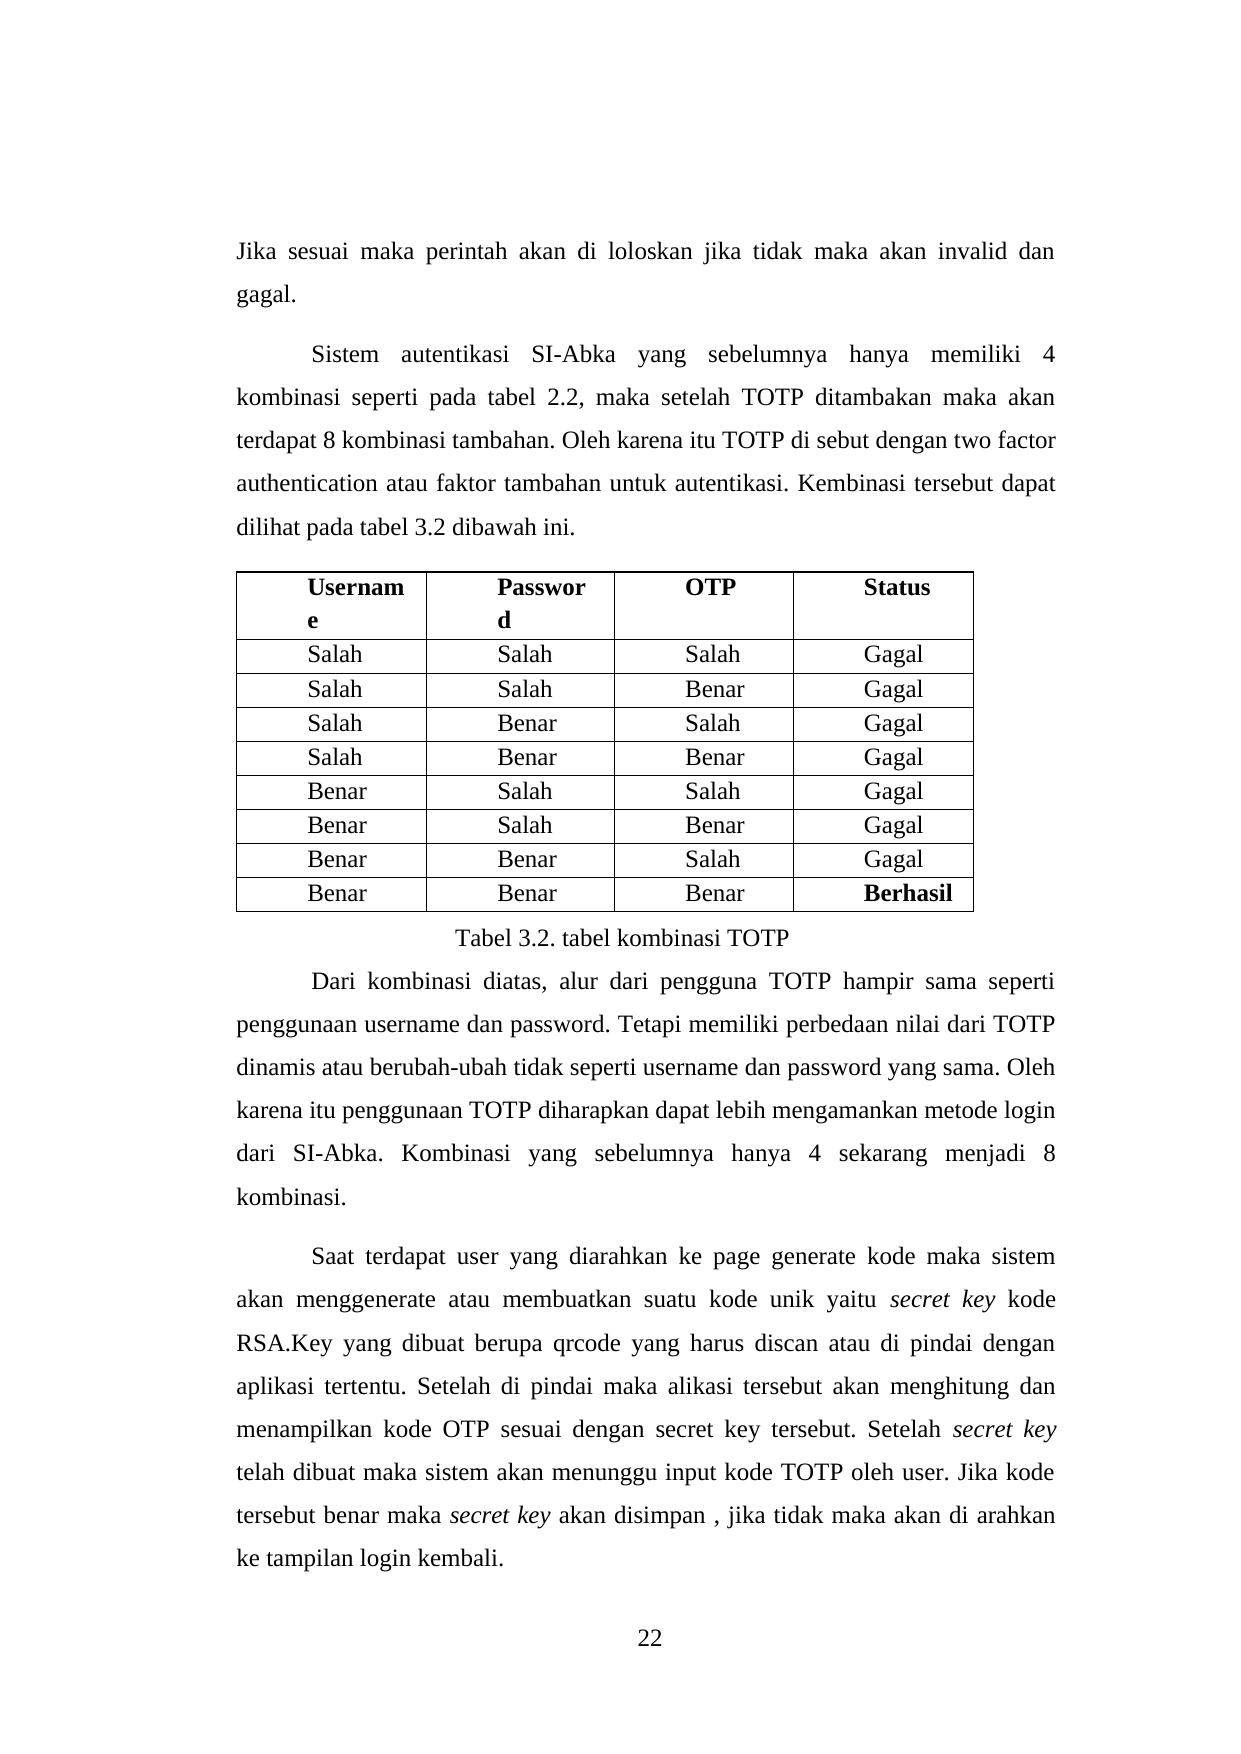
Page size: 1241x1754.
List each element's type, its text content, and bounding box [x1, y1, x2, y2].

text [236, 236, 1056, 308]
table_cell Benar [427, 742, 614, 775]
table_header Password [427, 573, 614, 638]
table_cell Gagal [794, 844, 973, 877]
table_cell Benar [427, 844, 614, 877]
table_cell Gagal [794, 640, 973, 673]
table_cell Benar [615, 742, 793, 775]
table_cell Salah [427, 674, 614, 707]
table_cell Benar [237, 844, 426, 877]
table_cell Benar [237, 878, 426, 911]
table_cell Salah [427, 776, 614, 809]
table_cell Benar [615, 674, 793, 707]
table_cell Gagal [794, 674, 973, 707]
table_cell Gagal [794, 708, 973, 741]
table_cell Benar [237, 810, 426, 843]
table_cell Gagal [794, 776, 973, 809]
text Dari kombinasi diatas, alur dari pengguna TOTP hampir sama seperti penggunaan username dan password. Tetapi memiliki perbedaan nilai dari TOTP dinamis atau berubah-ubah tidak seperti username dan password yang sama. Oleh karena itu penggunaan TOTP diharapkan dapat lebih mengamankan metode login dari SI-Abka. Kombinasi yang sebelumnya hanya 4 sekarang menjadi 8 kombinasi. [236, 912, 1056, 1210]
table_header Status [794, 573, 973, 638]
table_cell Salah [615, 844, 793, 877]
table_cell Gagal [794, 810, 973, 843]
table_cell Benar [427, 708, 614, 741]
table_cell Benar [427, 878, 614, 911]
table_header Username [237, 573, 426, 638]
table_cell Salah [237, 674, 426, 707]
table_header OTP [615, 573, 793, 638]
table_cell Salah [427, 640, 614, 673]
table_cell Salah [237, 742, 426, 775]
text Saat terdapat user yang diarahkan ke page generate kode maka sistem akan menggenerate atau membuatkan suatu kode unik yaitu secret key kode RSA.Key yang dibuat berupa qrcode yang harus discan atau di pindai dengan aplikasi tertentu. Setelah di pindai maka alikasi tersebut akan menghitung dan menampilkan kode OTP sesuai dengan secret key tersebut. Setelah secret key telah dibuat maka sistem akan menunggu input kode TOTP oleh user. Jika kode tersebut benar maka secret key akan disimpan , jika tidak maka akan di arahkan ke tampilan login kembali. [236, 1241, 1056, 1572]
table_cell Benar [237, 776, 426, 809]
table_cell Salah [237, 640, 426, 673]
table_cell Benar [615, 810, 793, 843]
table_cell Salah [427, 810, 614, 843]
table_cell Salah [615, 708, 793, 741]
text Sistem autentikasi SI-Abka yang sebelumnya hanya memiliki 4 kombinasi seperti pada tabel 2.2, maka setelah TOTP ditambakan maka akan terdapat 8 kombinasi tambahan. Oleh karena itu TOTP di sebut dengan two factor authentication atau faktor tambahan untuk autentikasi. Kembinasi tersebut dapat dilihat pada tabel 3.2 dibawah ini. [236, 339, 1056, 540]
table_cell Salah [615, 640, 793, 673]
table_cell Salah [237, 708, 426, 741]
table_cell Gagal [794, 742, 973, 775]
table_cell Benar [615, 878, 793, 911]
table_cell Berhasil [794, 878, 973, 911]
table_cell Salah [615, 776, 793, 809]
